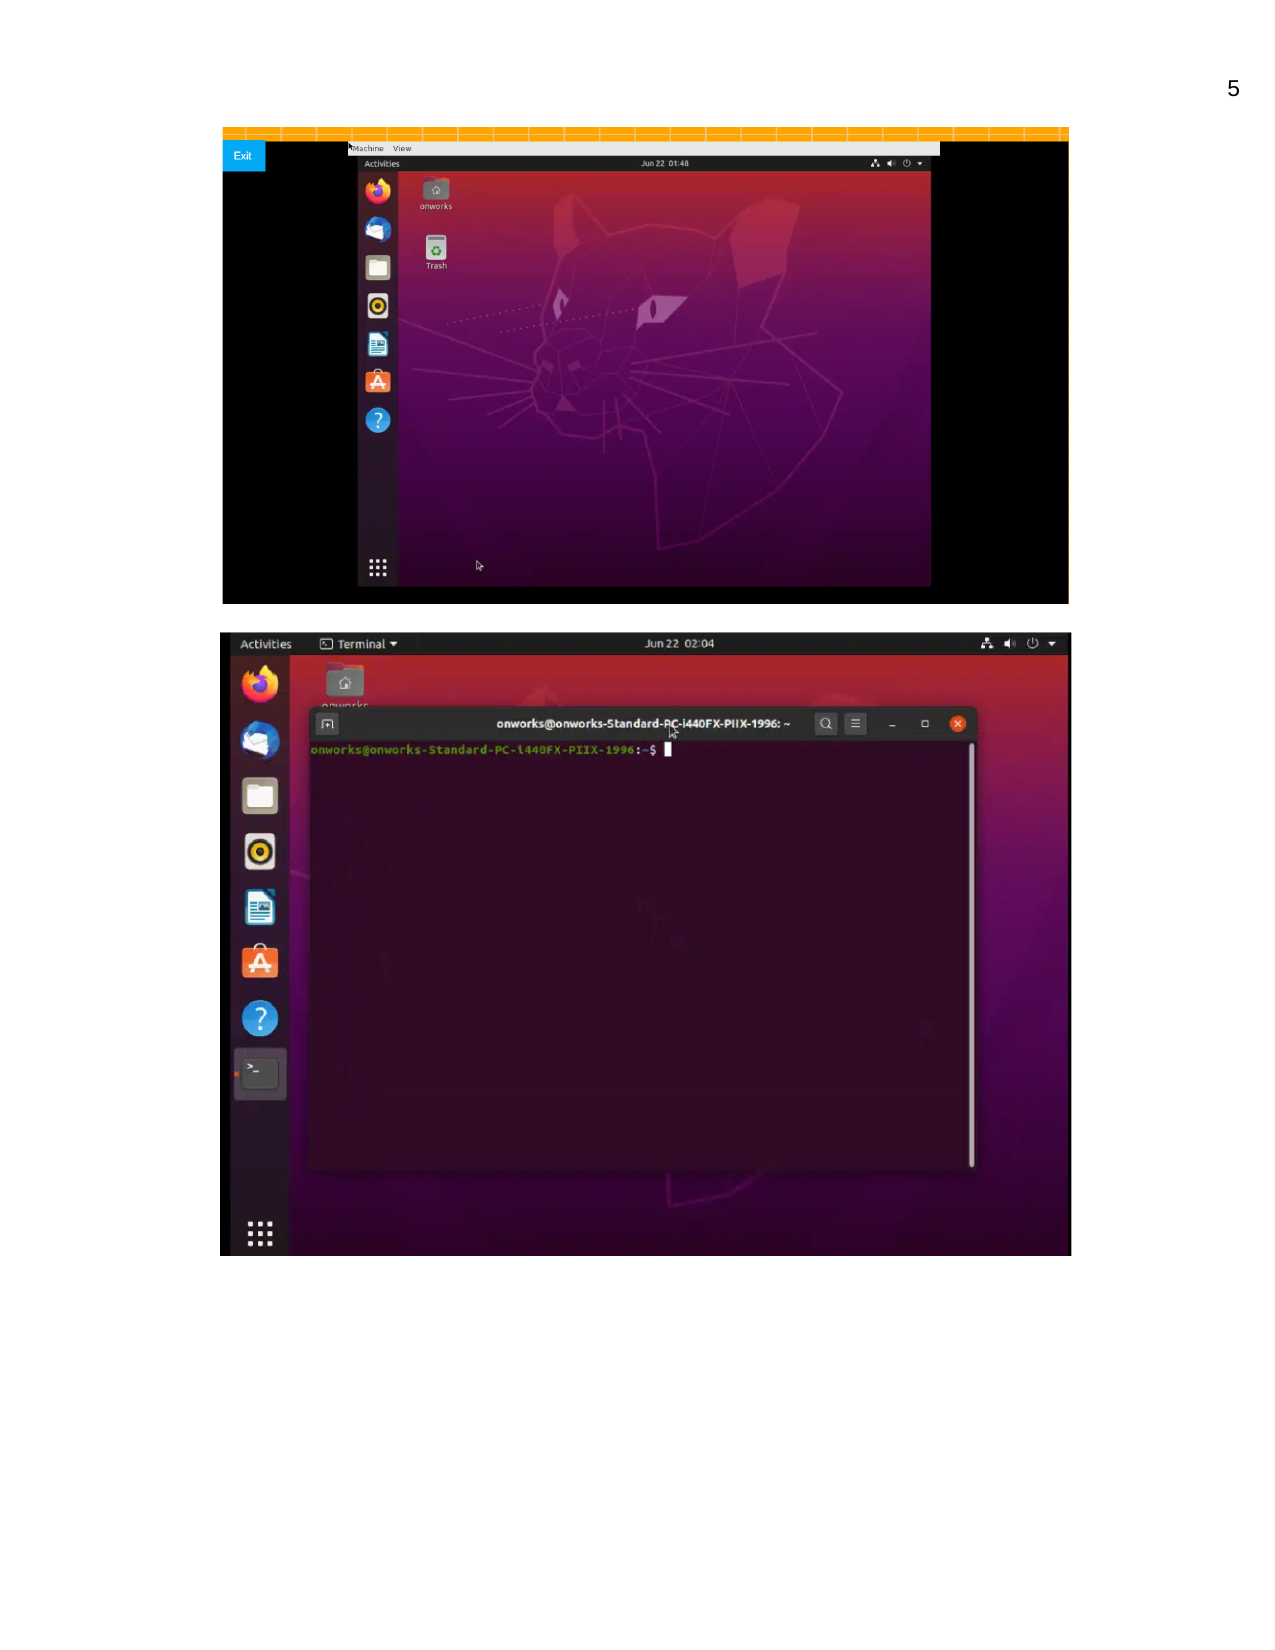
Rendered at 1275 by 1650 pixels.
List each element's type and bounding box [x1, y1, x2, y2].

picture [220, 632, 1072, 1256]
picture [222, 127, 1069, 604]
